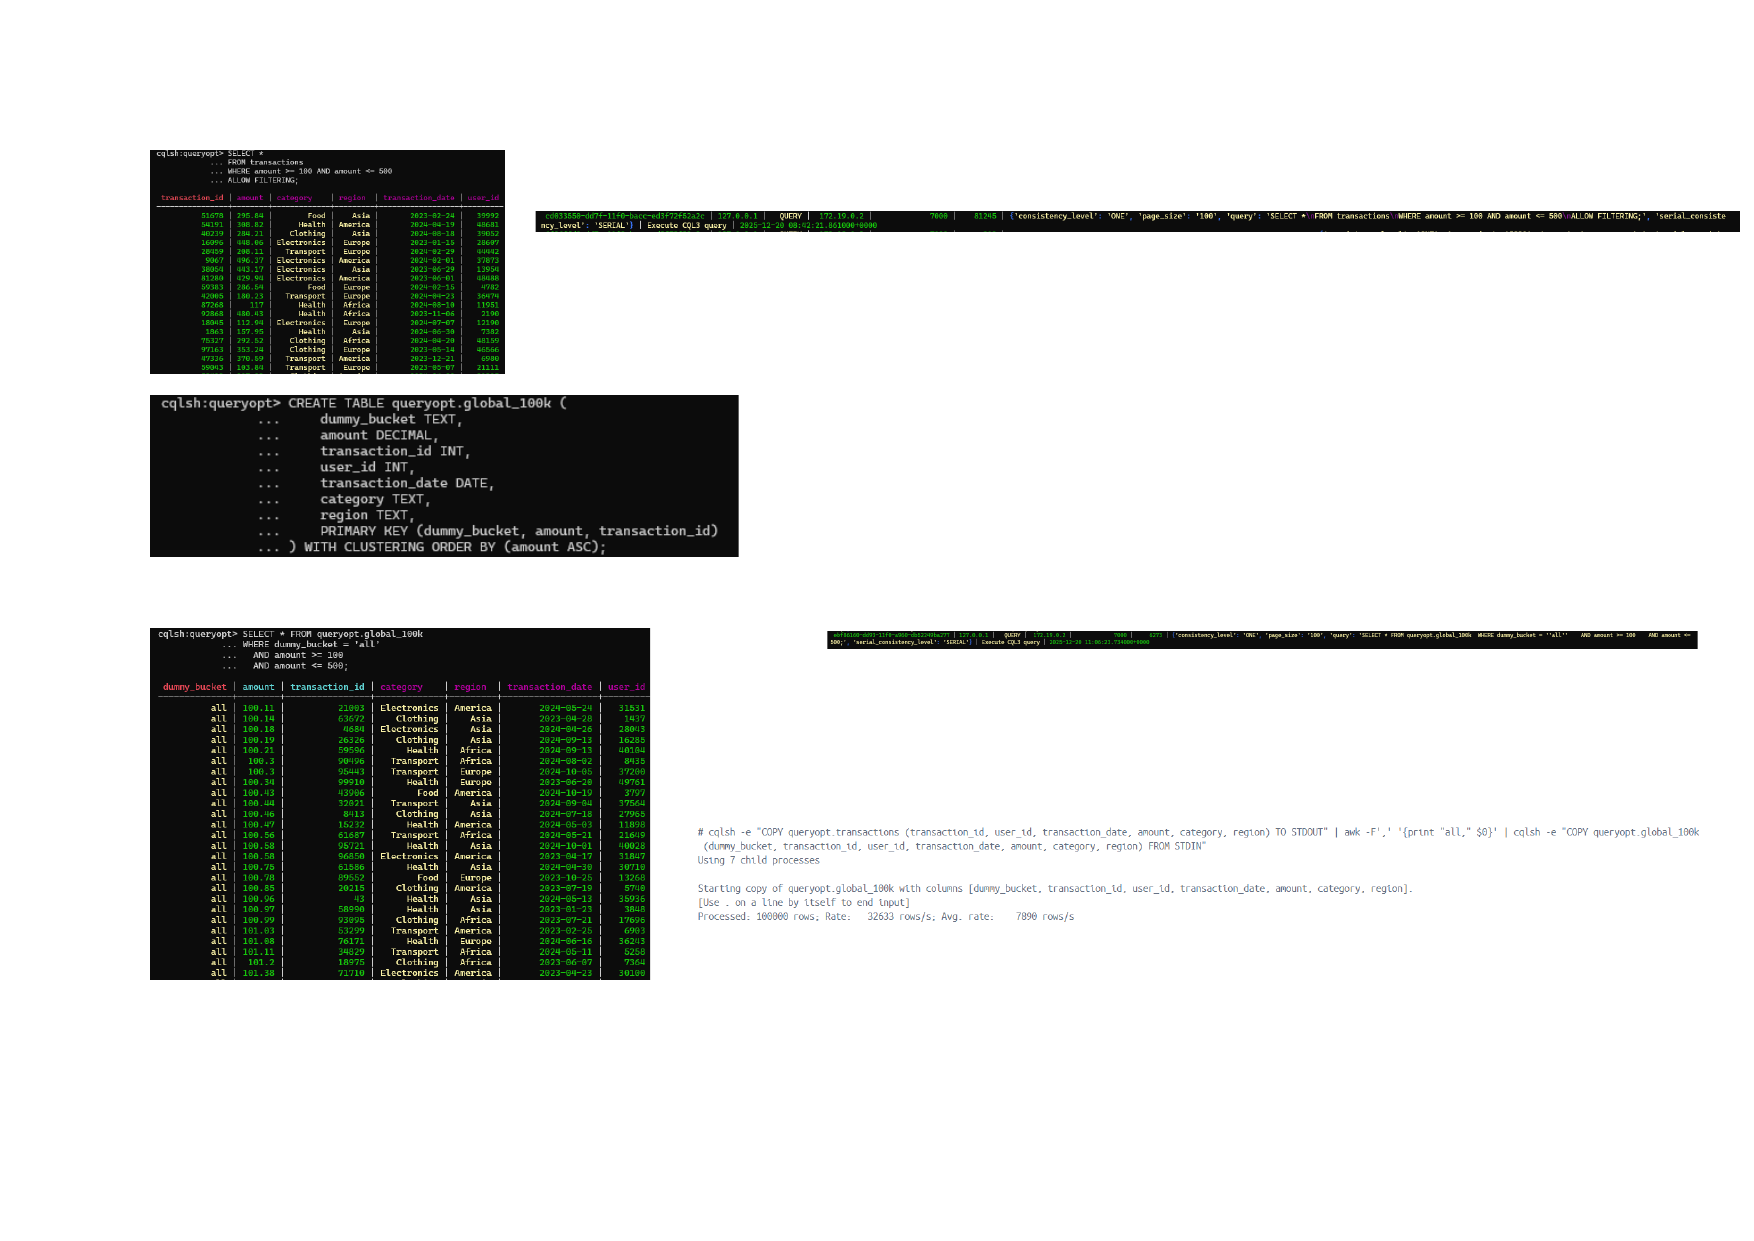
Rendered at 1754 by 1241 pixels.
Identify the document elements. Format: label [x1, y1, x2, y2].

picture [827, 631, 1698, 649]
picture [150, 628, 650, 980]
picture [535, 211, 1740, 232]
picture [150, 150, 505, 374]
picture [693, 823, 1702, 925]
picture [150, 395, 739, 557]
